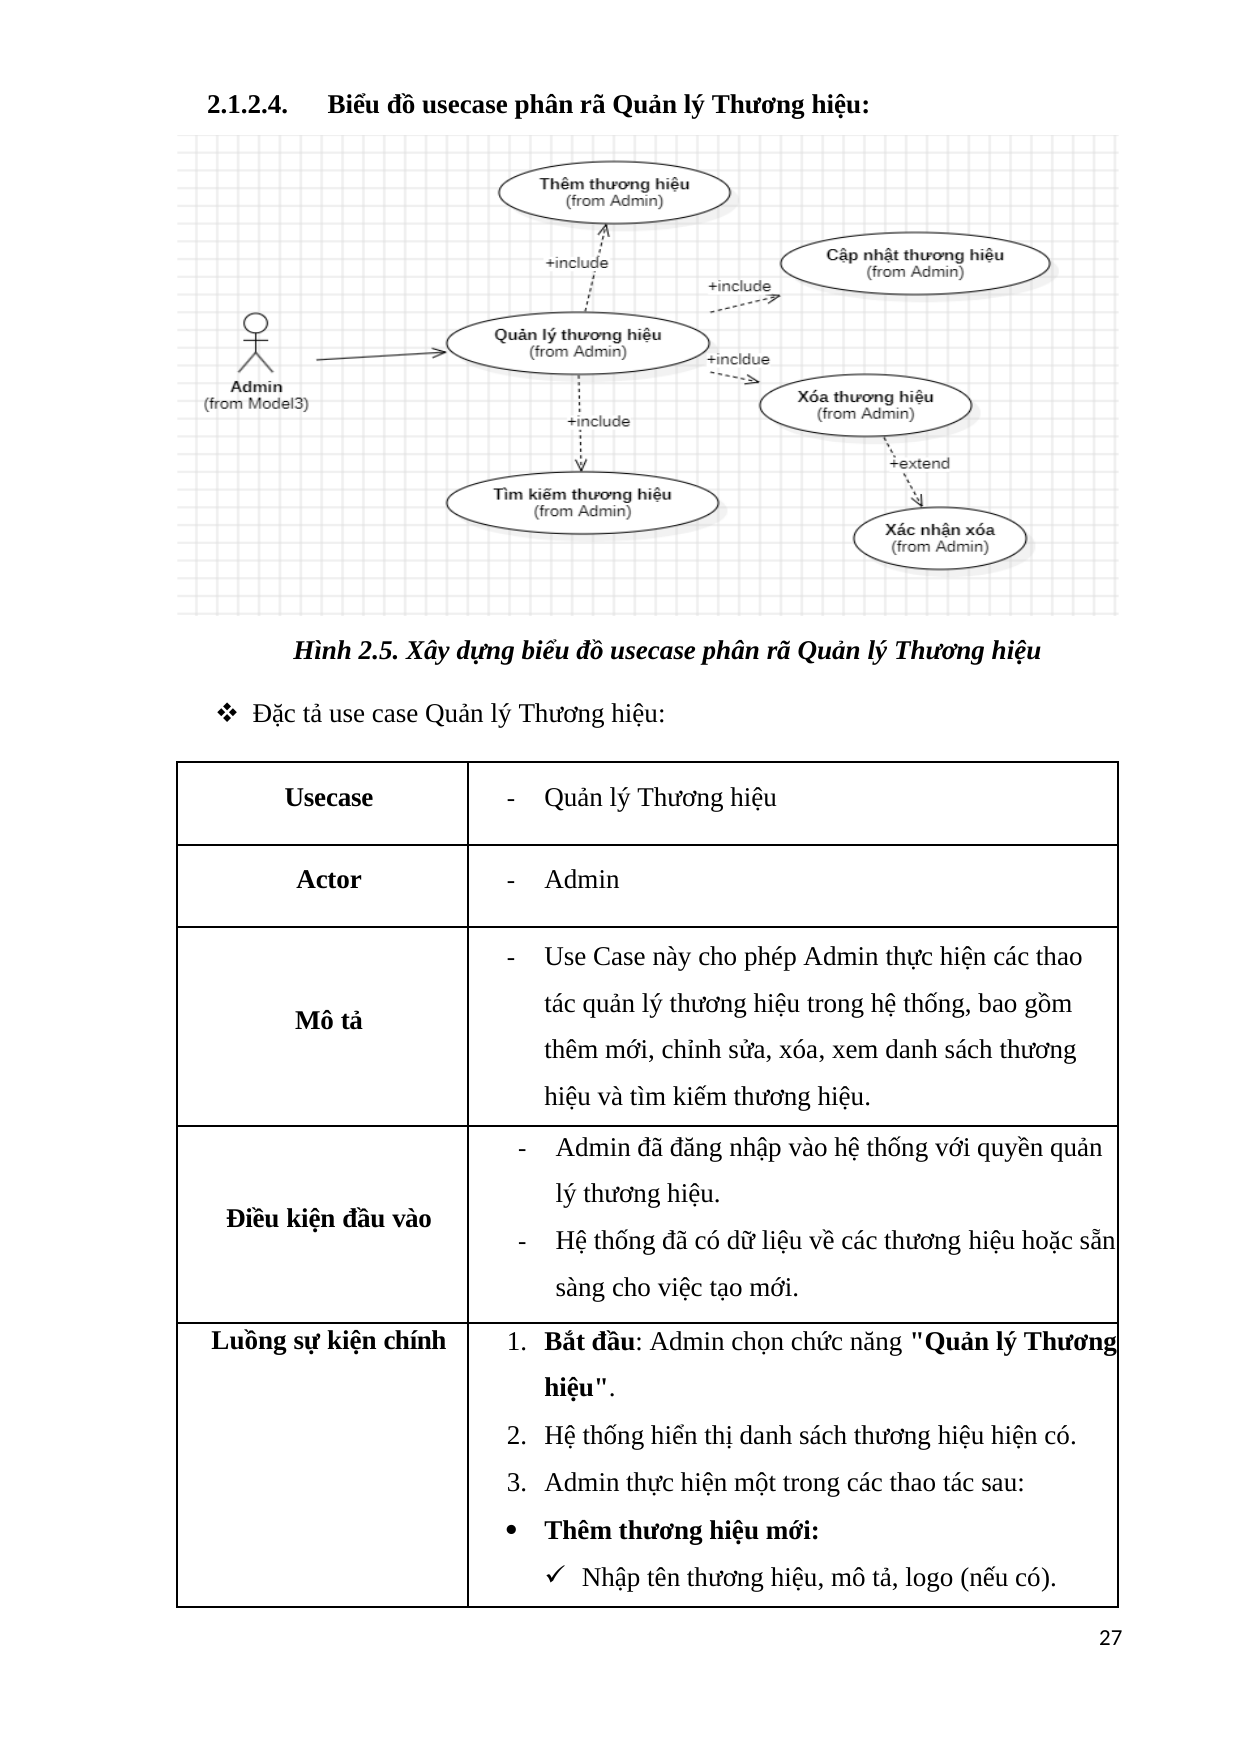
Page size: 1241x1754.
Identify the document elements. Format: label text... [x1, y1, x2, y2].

picture [177, 135, 1119, 616]
text Hình 2.5. Xây dựng biểu đồ usecase phân rã Quản lý Thương hiệu [215, 634, 1122, 665]
table_header Quản lý Thương hiệu [469, 763, 1117, 844]
table_cell Luồng sự kiện chính [178, 1324, 467, 1606]
table_cell Actor [178, 846, 467, 926]
table_cell Admin đã đăng nhập vào hệ thống với quyền quản lý thương hiệu. Hệ thống đã có dữ liệu về các thương hiệu hoặc sẵn sàng cho việc tạo mới. [469, 1127, 1117, 1322]
table_header Usecase [178, 763, 467, 844]
table_cell Điều kiện đầu vào [178, 1127, 467, 1322]
subtitle Biểu đồ usecase phân rã Quản lý Thương hiệu: [207, 89, 1122, 120]
table_cell Admin [469, 846, 1117, 926]
table_cell Mô tả [178, 928, 467, 1124]
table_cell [469, 1324, 1117, 1606]
table_cell Use Case này cho phép Admin thực hiện các thao tác quản lý thương hiệu trong hệ thống, bao gồm thêm mới, chỉnh sửa, xóa, xem danh sách thương hiệu và tìm kiếm thương hiệu. [469, 928, 1117, 1124]
list Đặc tả use case Quản lý Thương hiệu: [215, 697, 1122, 729]
